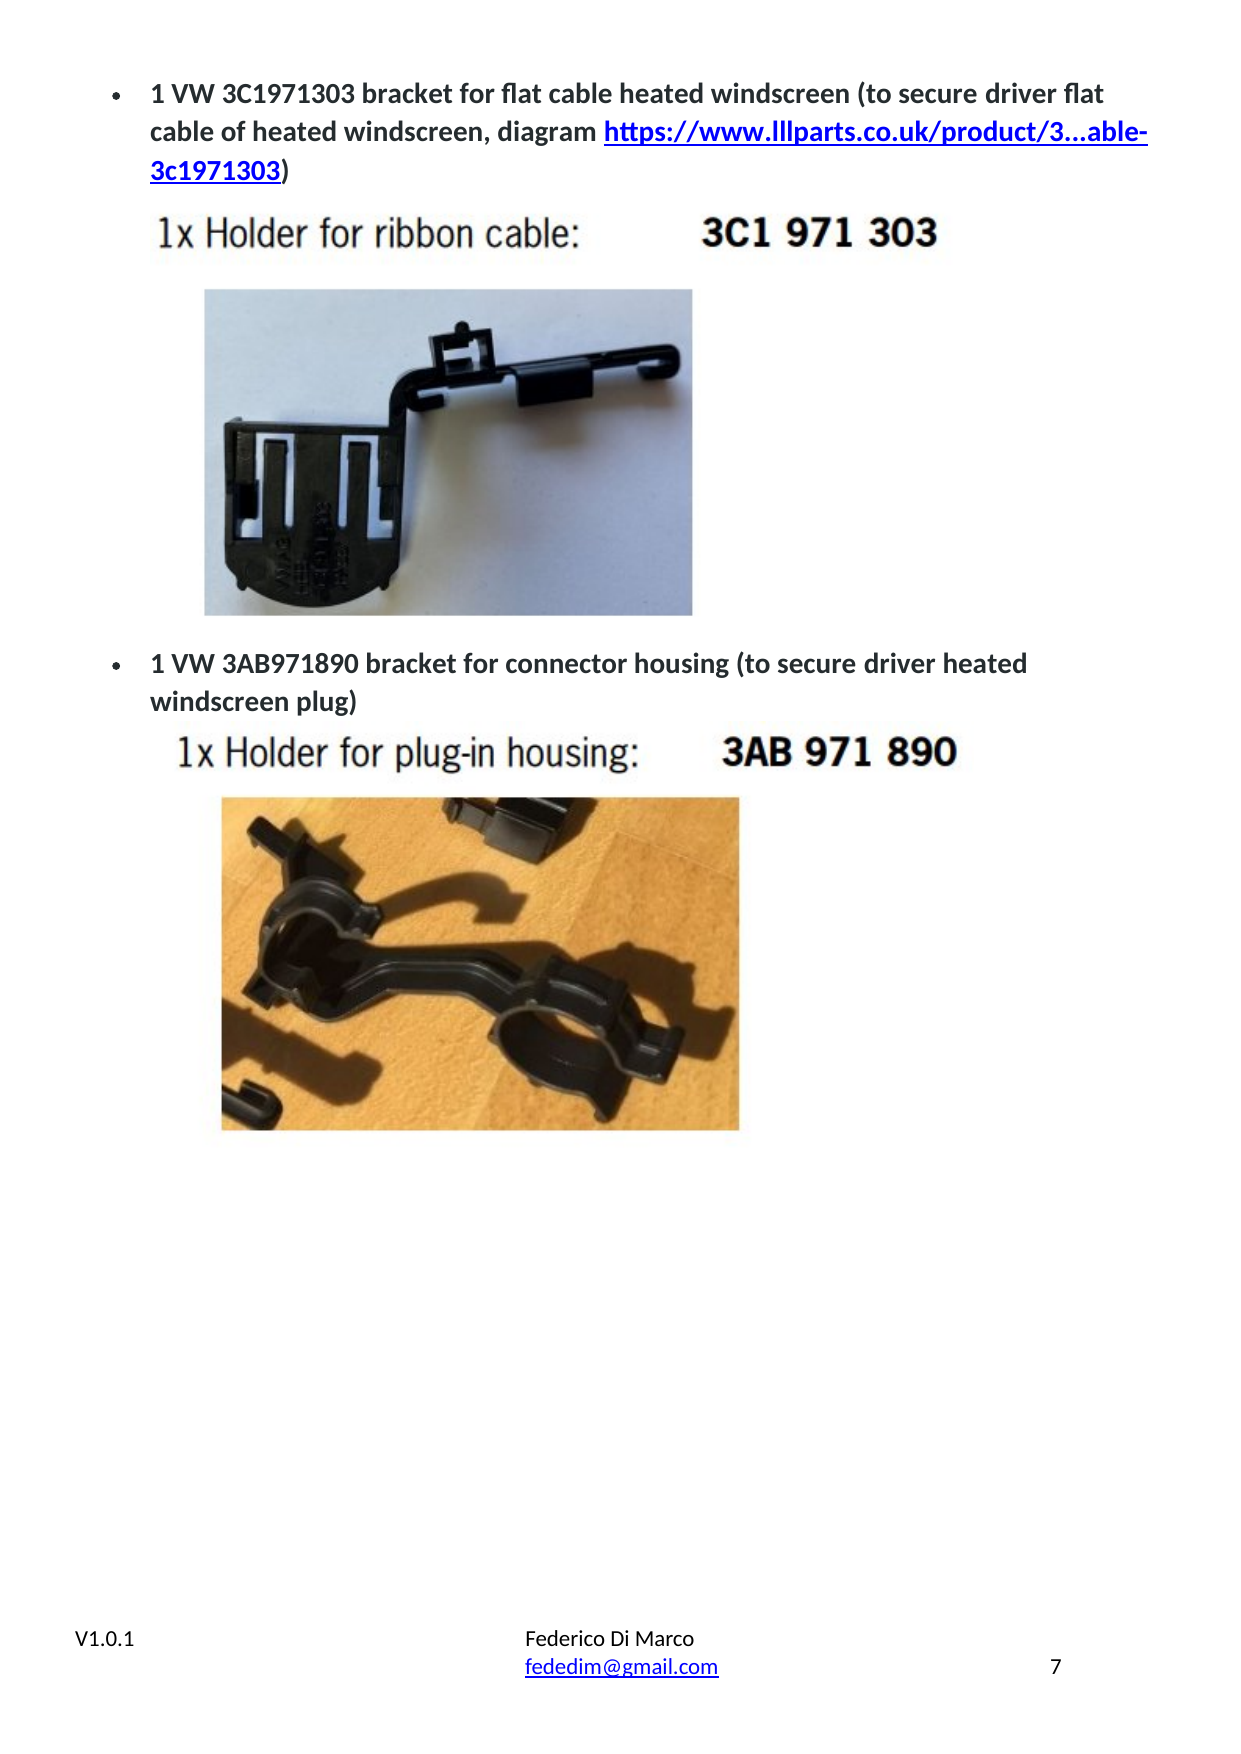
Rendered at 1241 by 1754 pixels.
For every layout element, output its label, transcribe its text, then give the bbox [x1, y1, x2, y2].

picture [150, 189, 960, 627]
picture [150, 721, 974, 1162]
